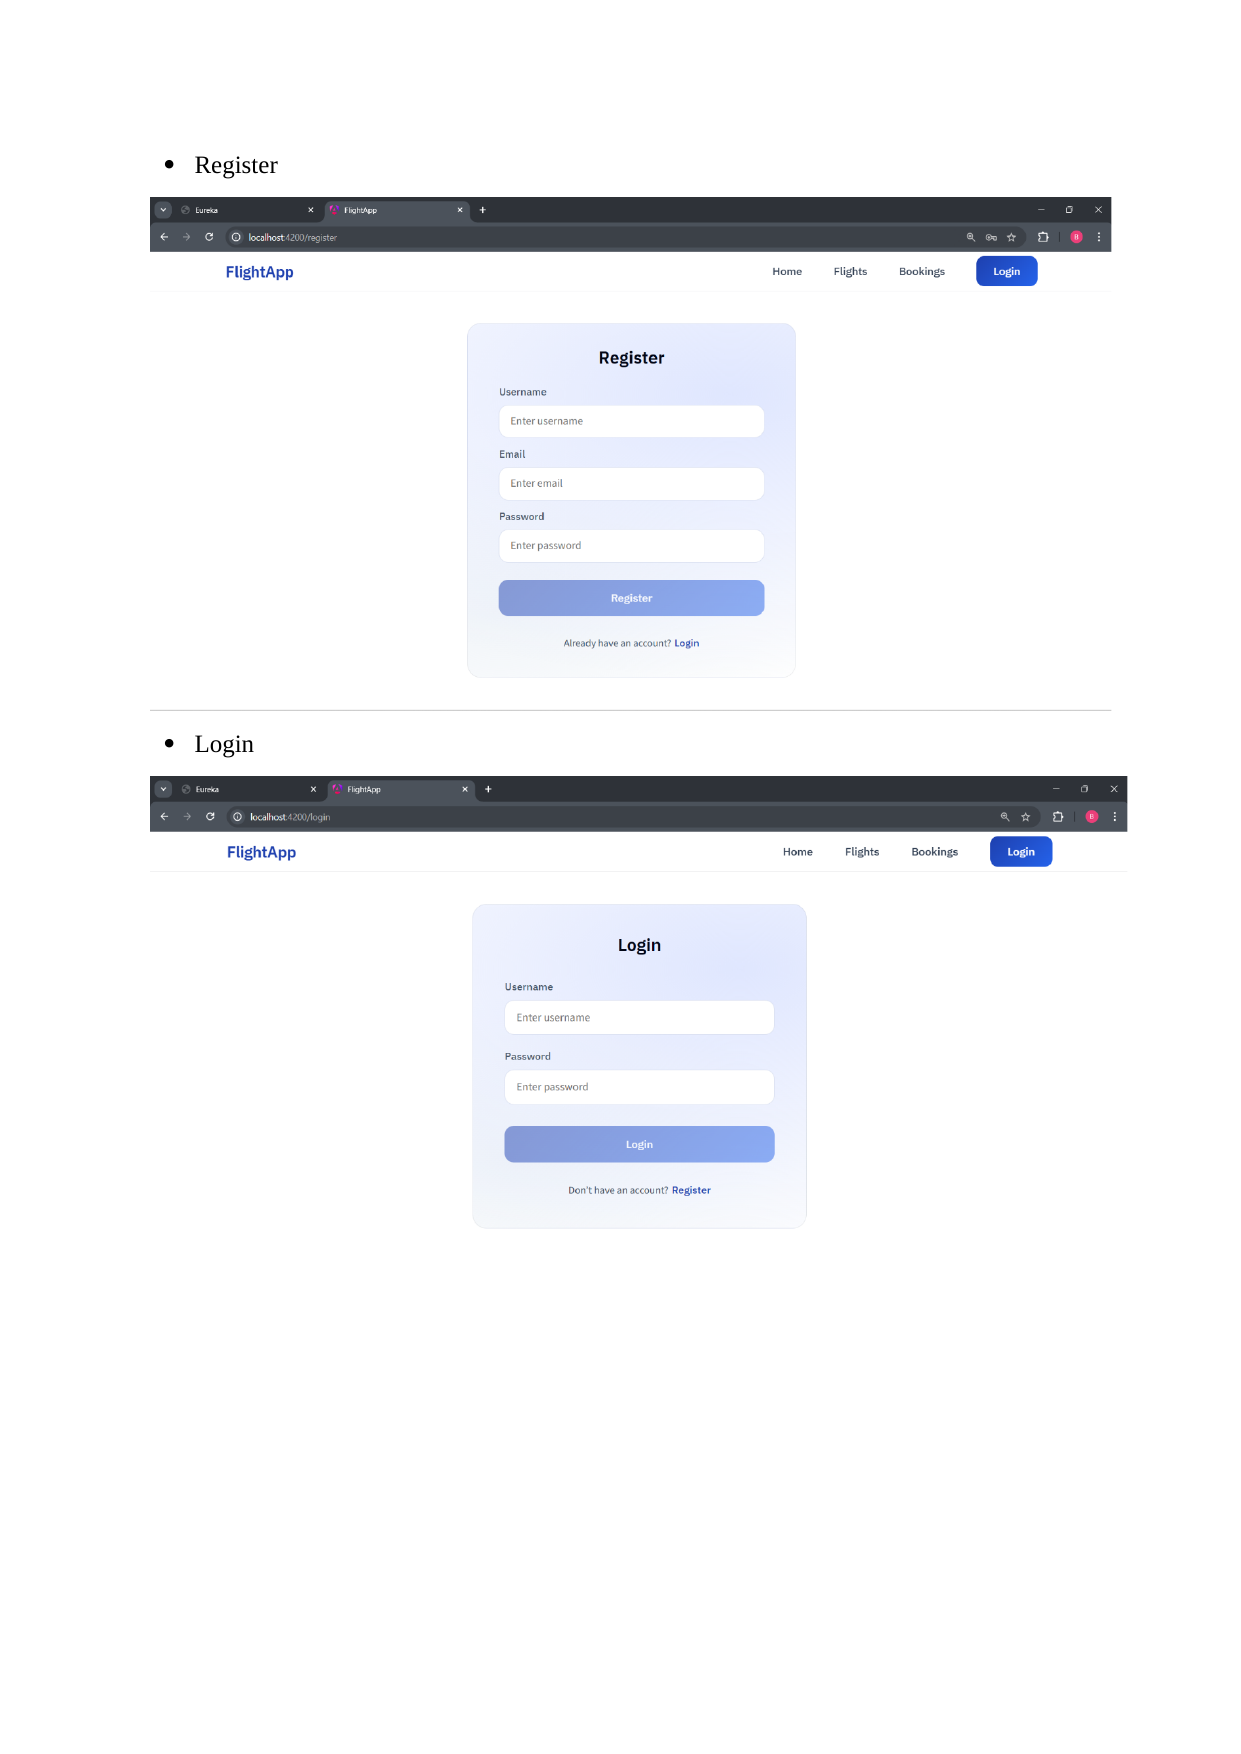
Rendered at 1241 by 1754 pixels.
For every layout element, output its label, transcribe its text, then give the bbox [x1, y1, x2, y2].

picture [150, 197, 1112, 711]
list Login [165, 729, 1090, 758]
list Register [165, 150, 1090, 179]
picture [150, 776, 1128, 1294]
